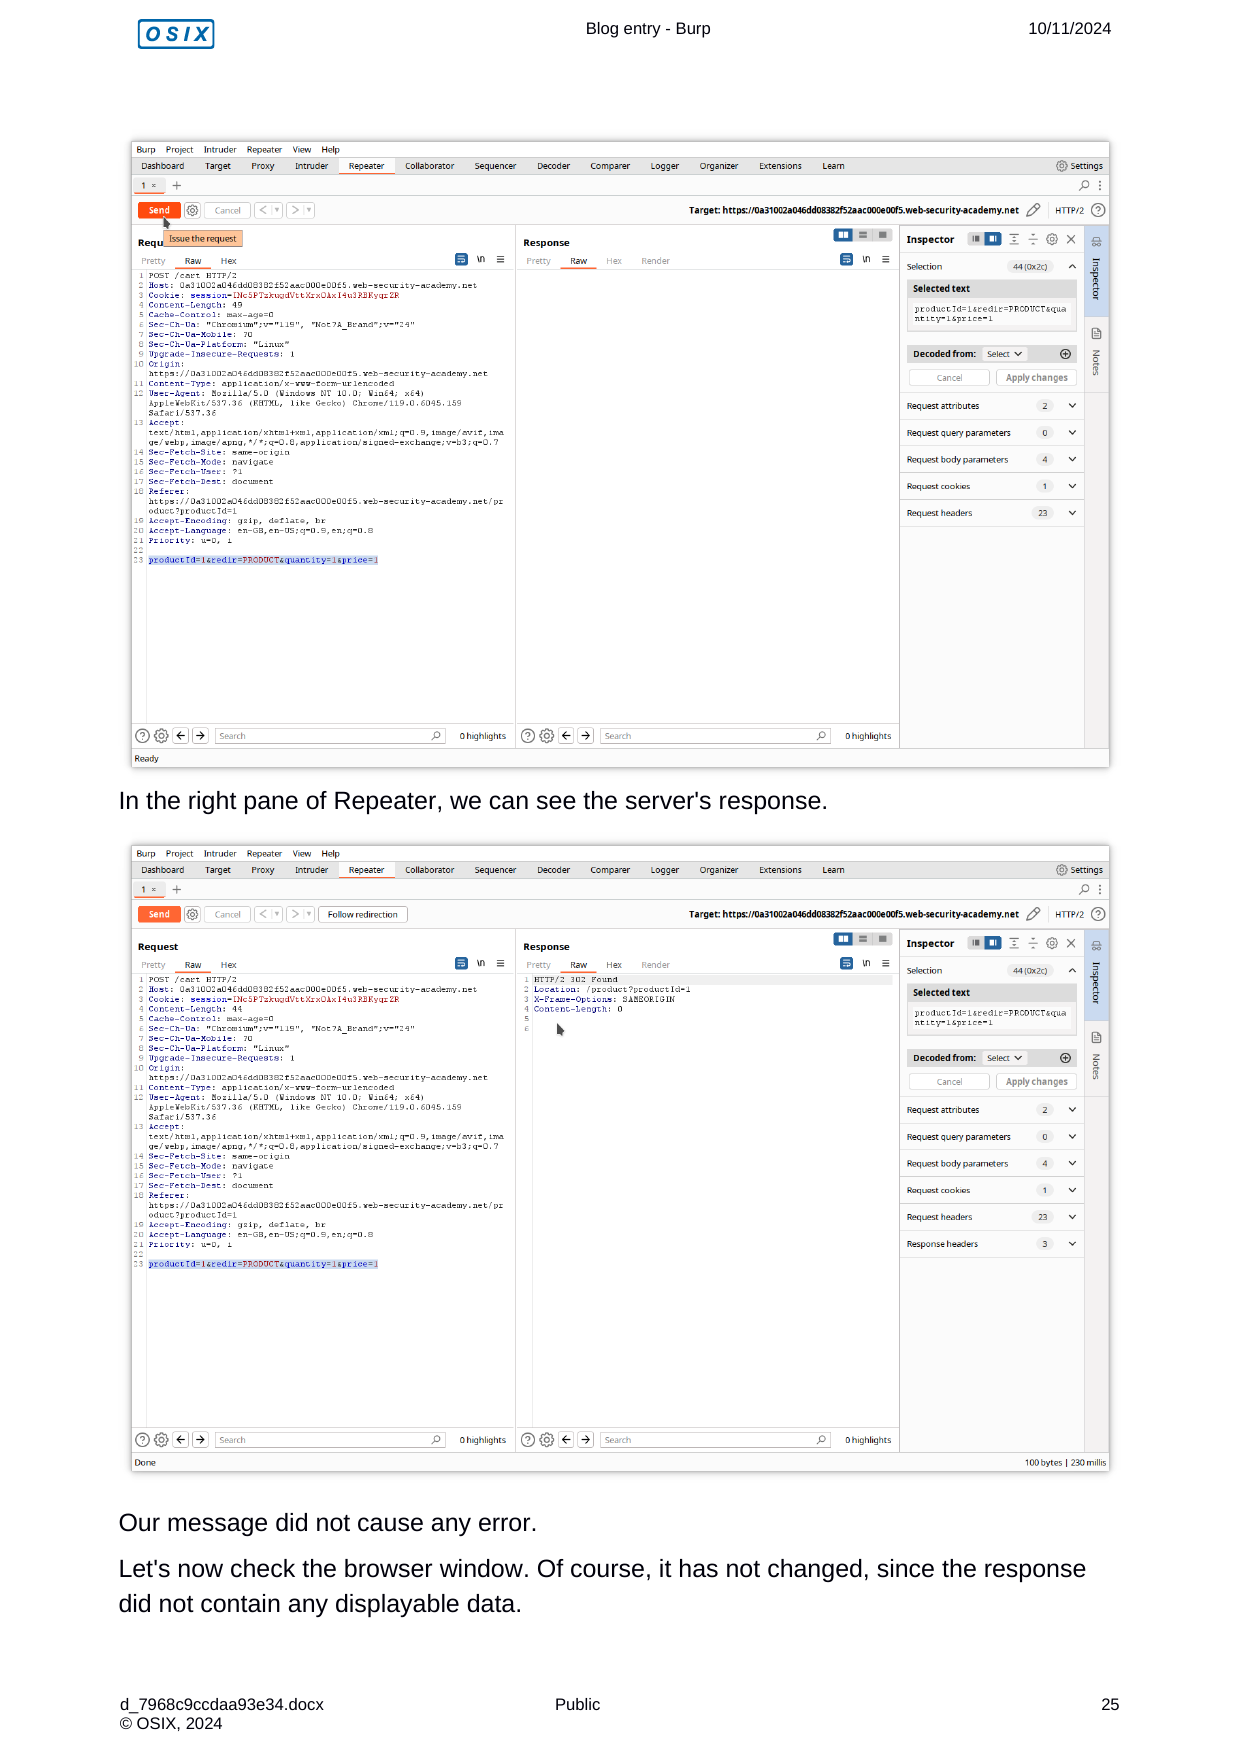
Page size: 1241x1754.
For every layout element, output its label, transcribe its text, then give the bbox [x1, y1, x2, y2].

text In the right pane of Repeater, we can see the server's response. [118, 780, 1122, 814]
text Our message did not cause any error. [118, 1484, 1122, 1536]
picture [118, 832, 1122, 1484]
text Let's now check the browser window. Of course, it has not changed, since the response did not contain any displayable data. [118, 1554, 1122, 1618]
picture [137, 19, 215, 49]
picture [118, 129, 1122, 780]
